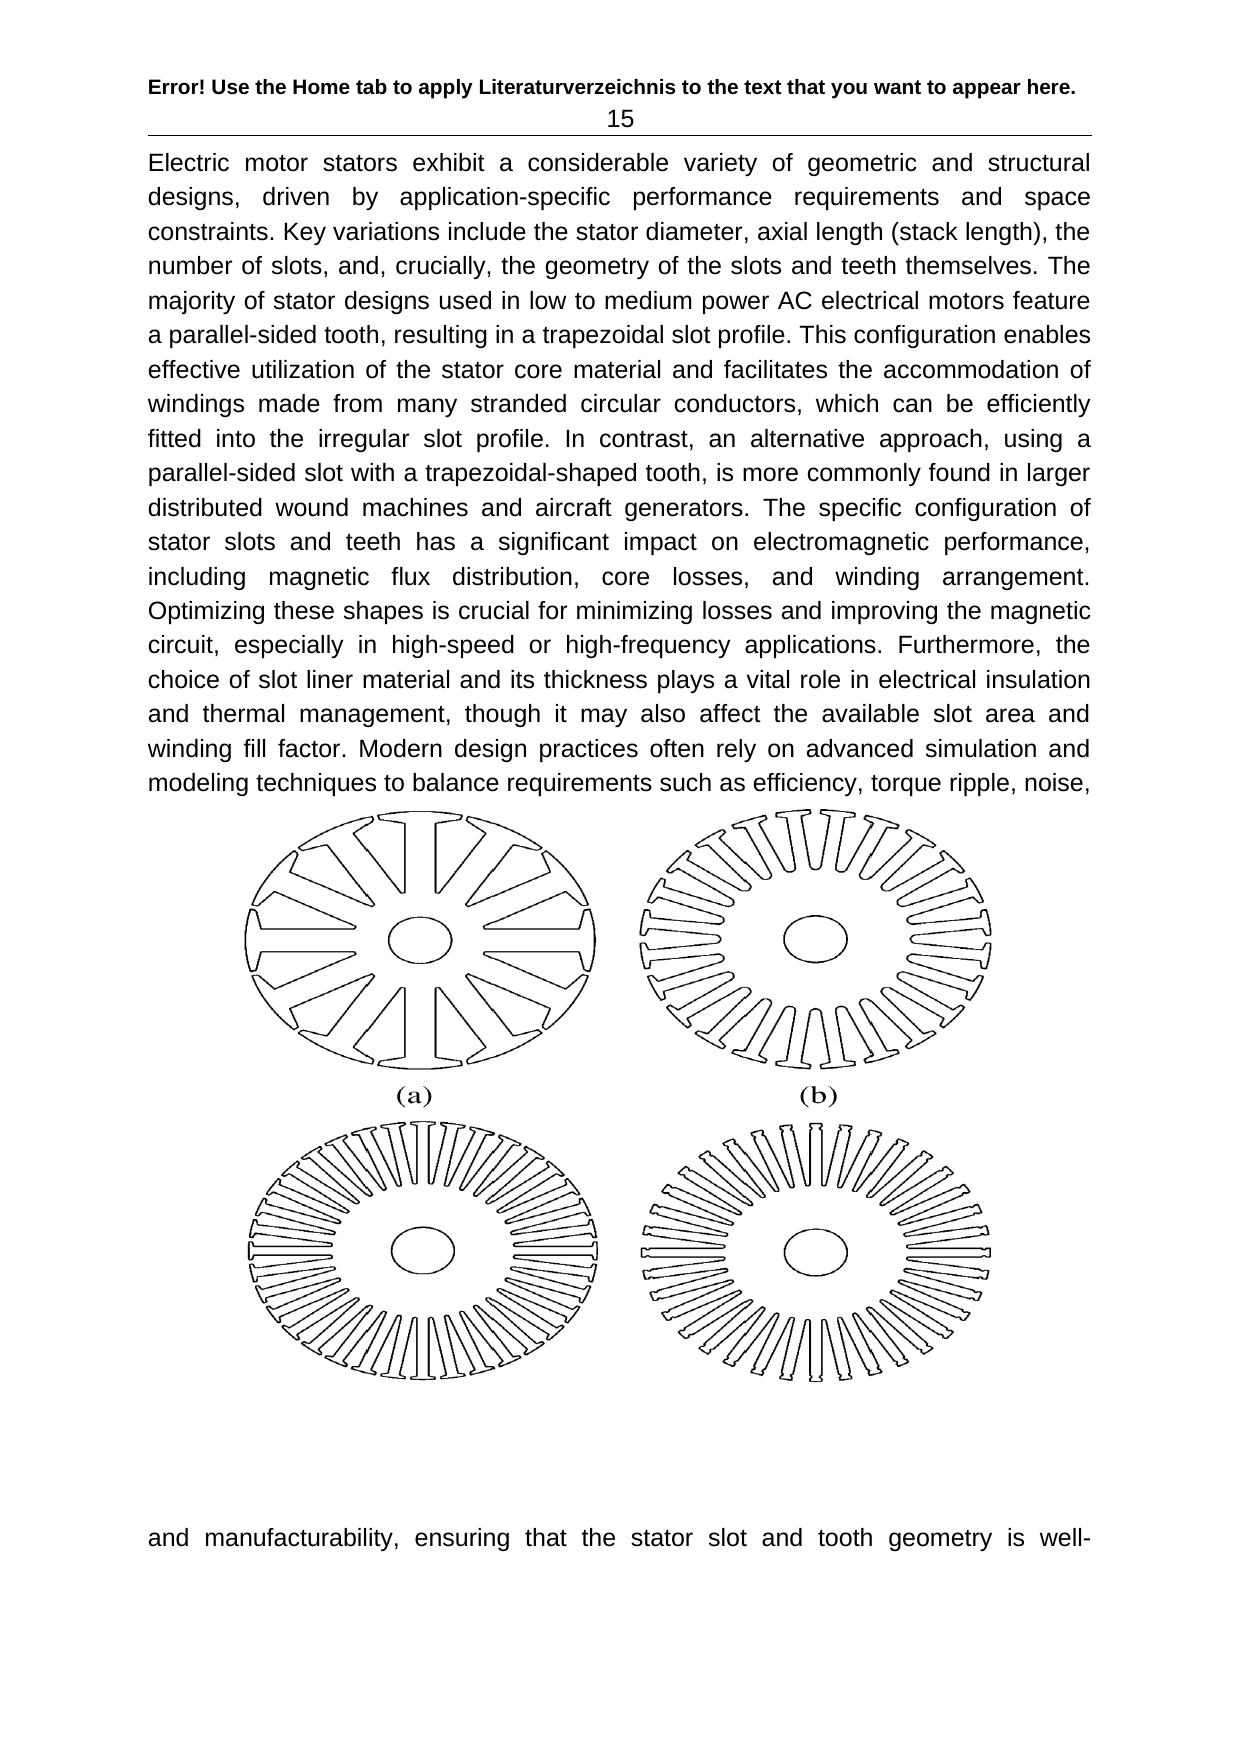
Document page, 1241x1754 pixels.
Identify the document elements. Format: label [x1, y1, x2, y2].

picture [241, 806, 998, 1391]
text [148, 148, 1092, 1552]
